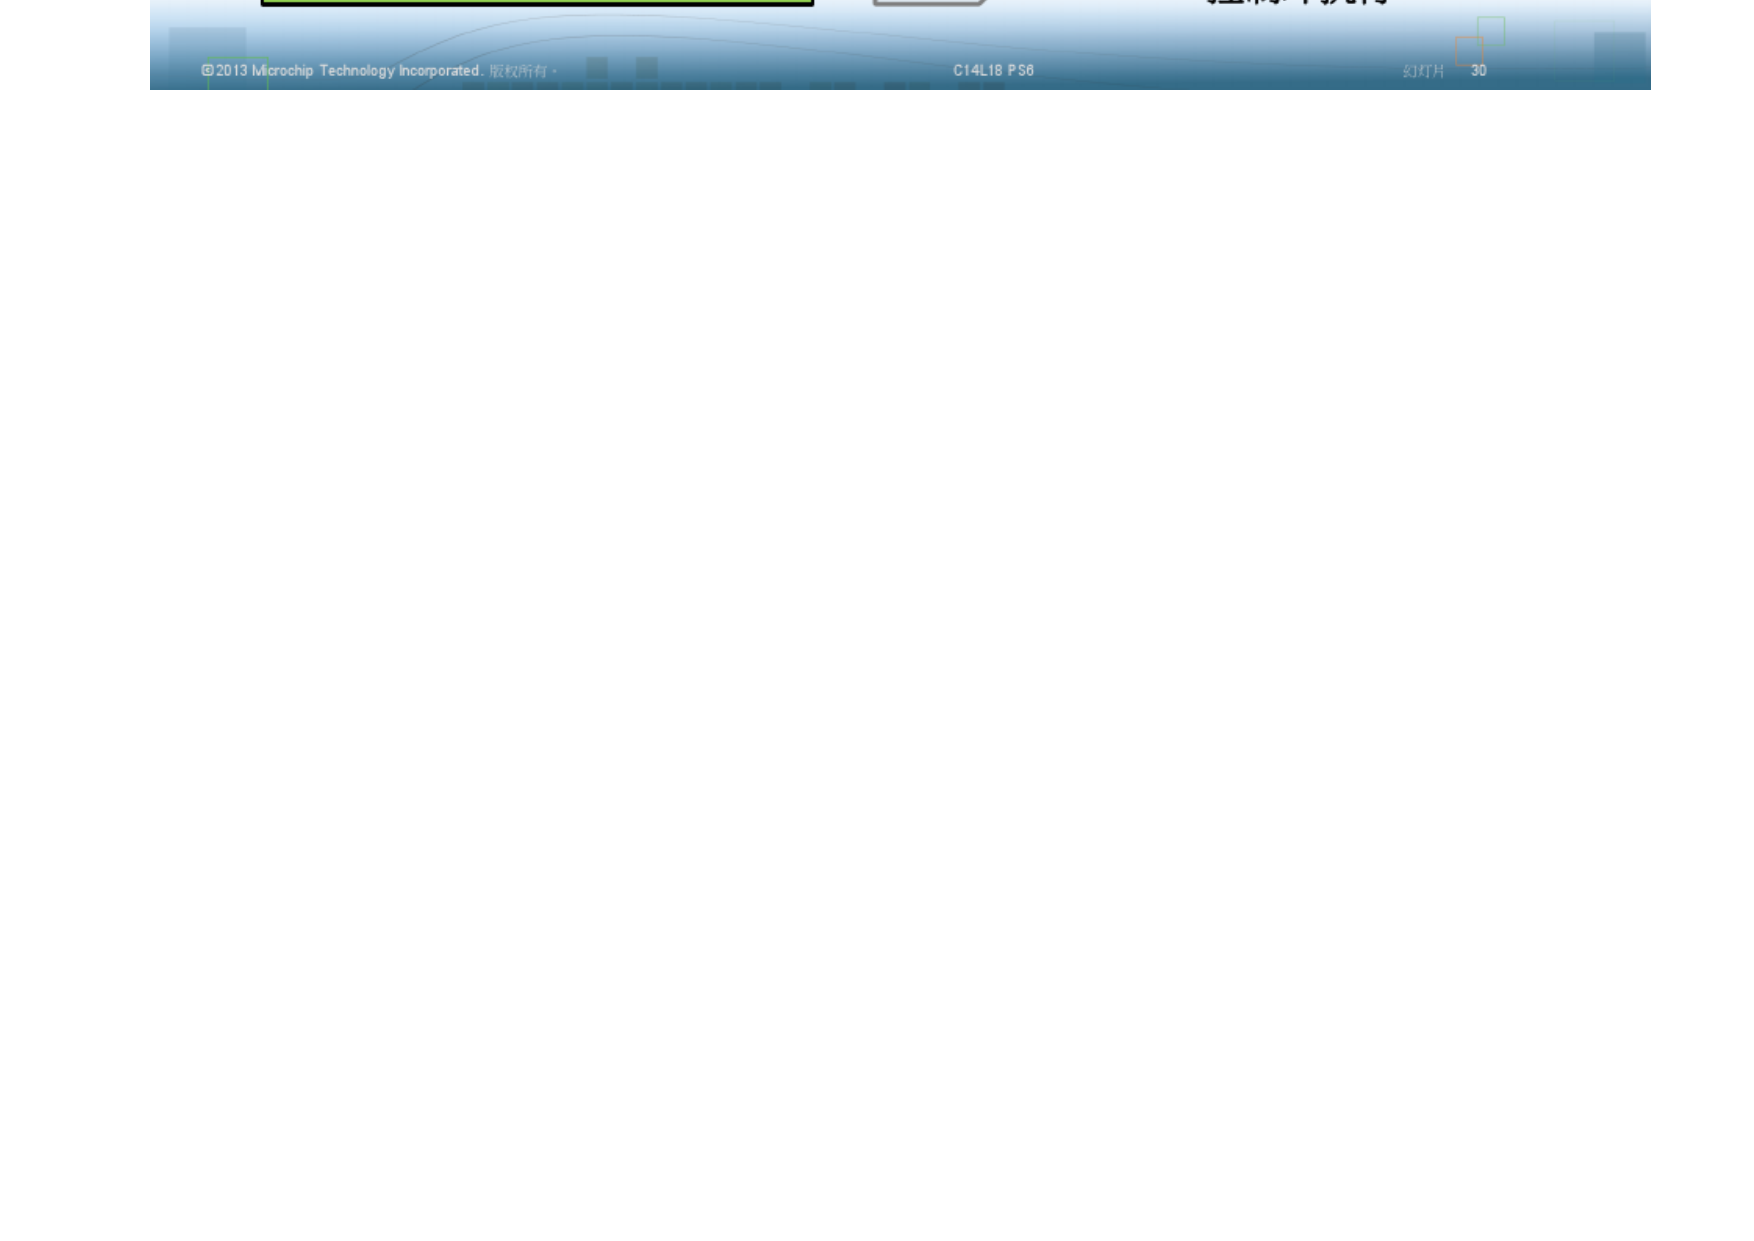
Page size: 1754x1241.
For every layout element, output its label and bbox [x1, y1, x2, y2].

picture [150, 0, 1651, 90]
